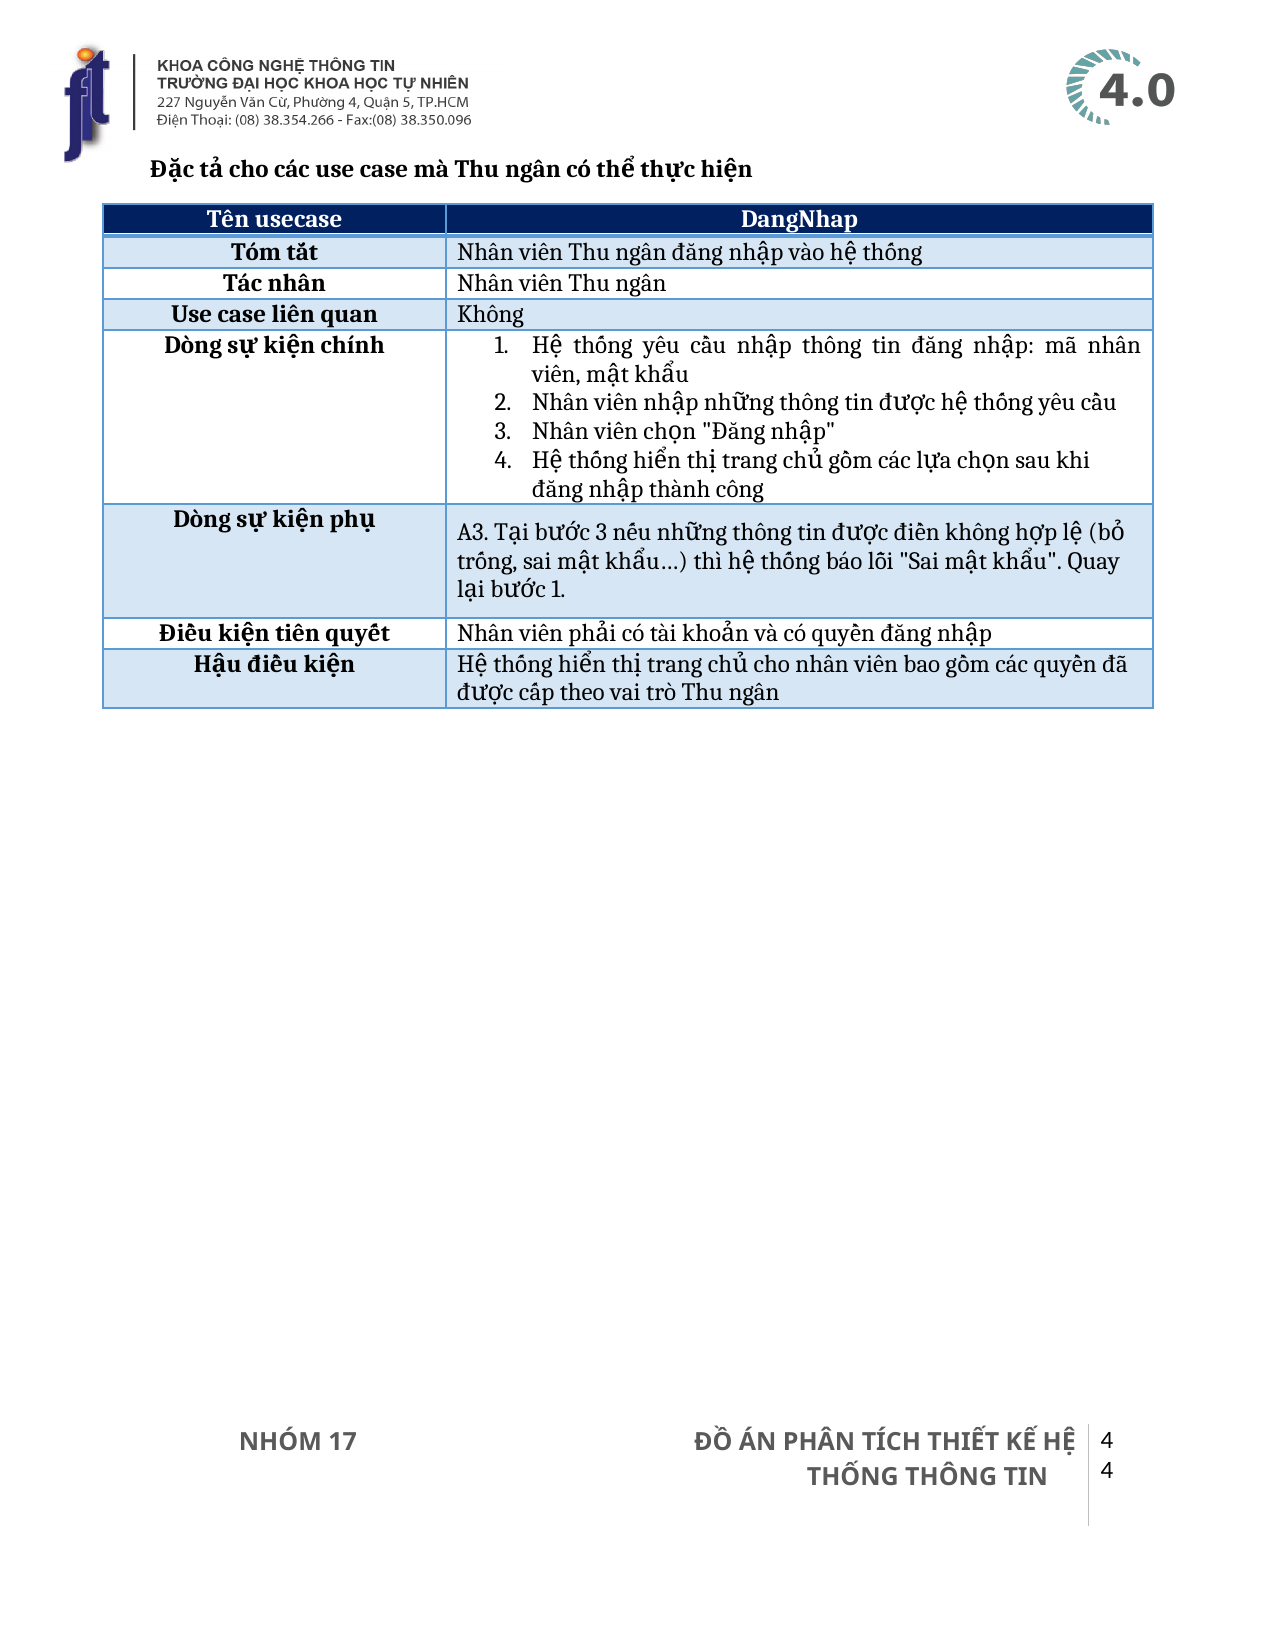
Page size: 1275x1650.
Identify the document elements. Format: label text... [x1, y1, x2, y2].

table_header Tên usecase [104, 205, 445, 233]
table_cell Tóm tắt [104, 238, 445, 267]
table_cell Dòng sự kiện chính [104, 331, 445, 503]
text Đặc tả cho các use case mà Thu ngân có thể thực hiện [150, 155, 1125, 184]
table_cell Điều kiện tiên quyết [104, 619, 445, 647]
table_cell Tác nhân [104, 269, 445, 298]
picture [41, 38, 504, 184]
table_cell Dòng sự kiện phụ [104, 505, 445, 617]
table_cell A3. Tại bước 3 nếu những thông tin được điền không hợp lệ (bỏ trống, sai mật khẩu…) thì hệ thống báo lỗi "Sai mật khẩu". Quay lại bước 1. [447, 505, 1152, 617]
table_cell Hệ thống hiển thị trang chủ cho nhân viên bao gồm các quyền đã được cấp theo vai trò Thu ngân [447, 650, 1152, 707]
table_cell Nhân viên Thu ngân [447, 269, 1152, 298]
table_cell Không [447, 300, 1152, 329]
table_cell Nhân viên phải có tài khoản và có quyền đăng nhập [447, 619, 1152, 647]
table_cell Use case liên quan [104, 300, 445, 329]
table_cell Nhân viên Thu ngân đăng nhập vào hệ thống [447, 238, 1152, 267]
table_cell Hậu điều kiện [104, 650, 445, 707]
table_cell Hệ thống yêu cầu nhập thông tin đăng nhập: mã nhân viên, mật khẩu Nhân viên nhập những thông tin được hệ thống yêu cầu Nhân viên chọn "Đăng nhập" Hệ thống hiển thị trang chủ gồm các lựa chọn sau khi đăng nhập thành công [447, 331, 1152, 503]
table_header DangNhap [447, 205, 1152, 233]
picture [1059, 42, 1182, 128]
